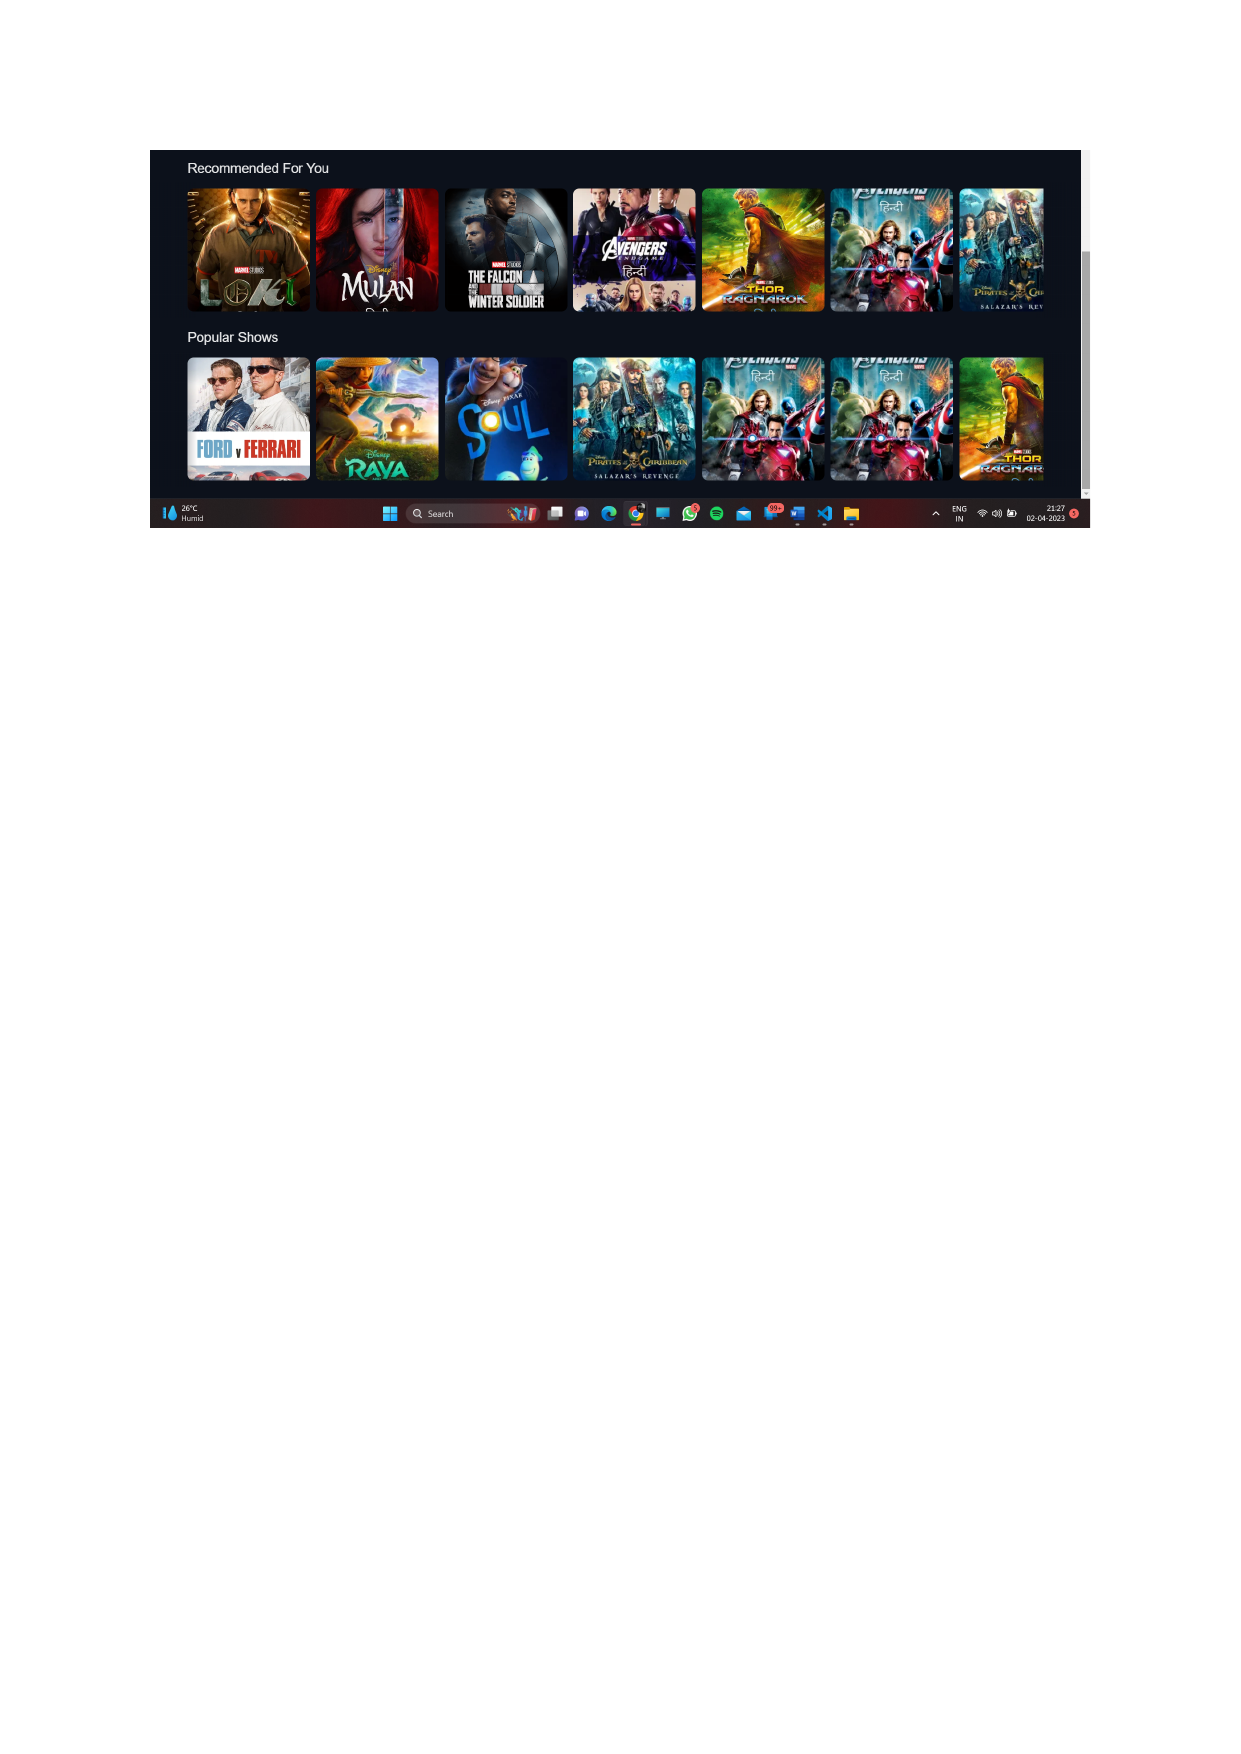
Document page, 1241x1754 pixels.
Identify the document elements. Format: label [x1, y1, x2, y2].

picture [150, 150, 1091, 528]
